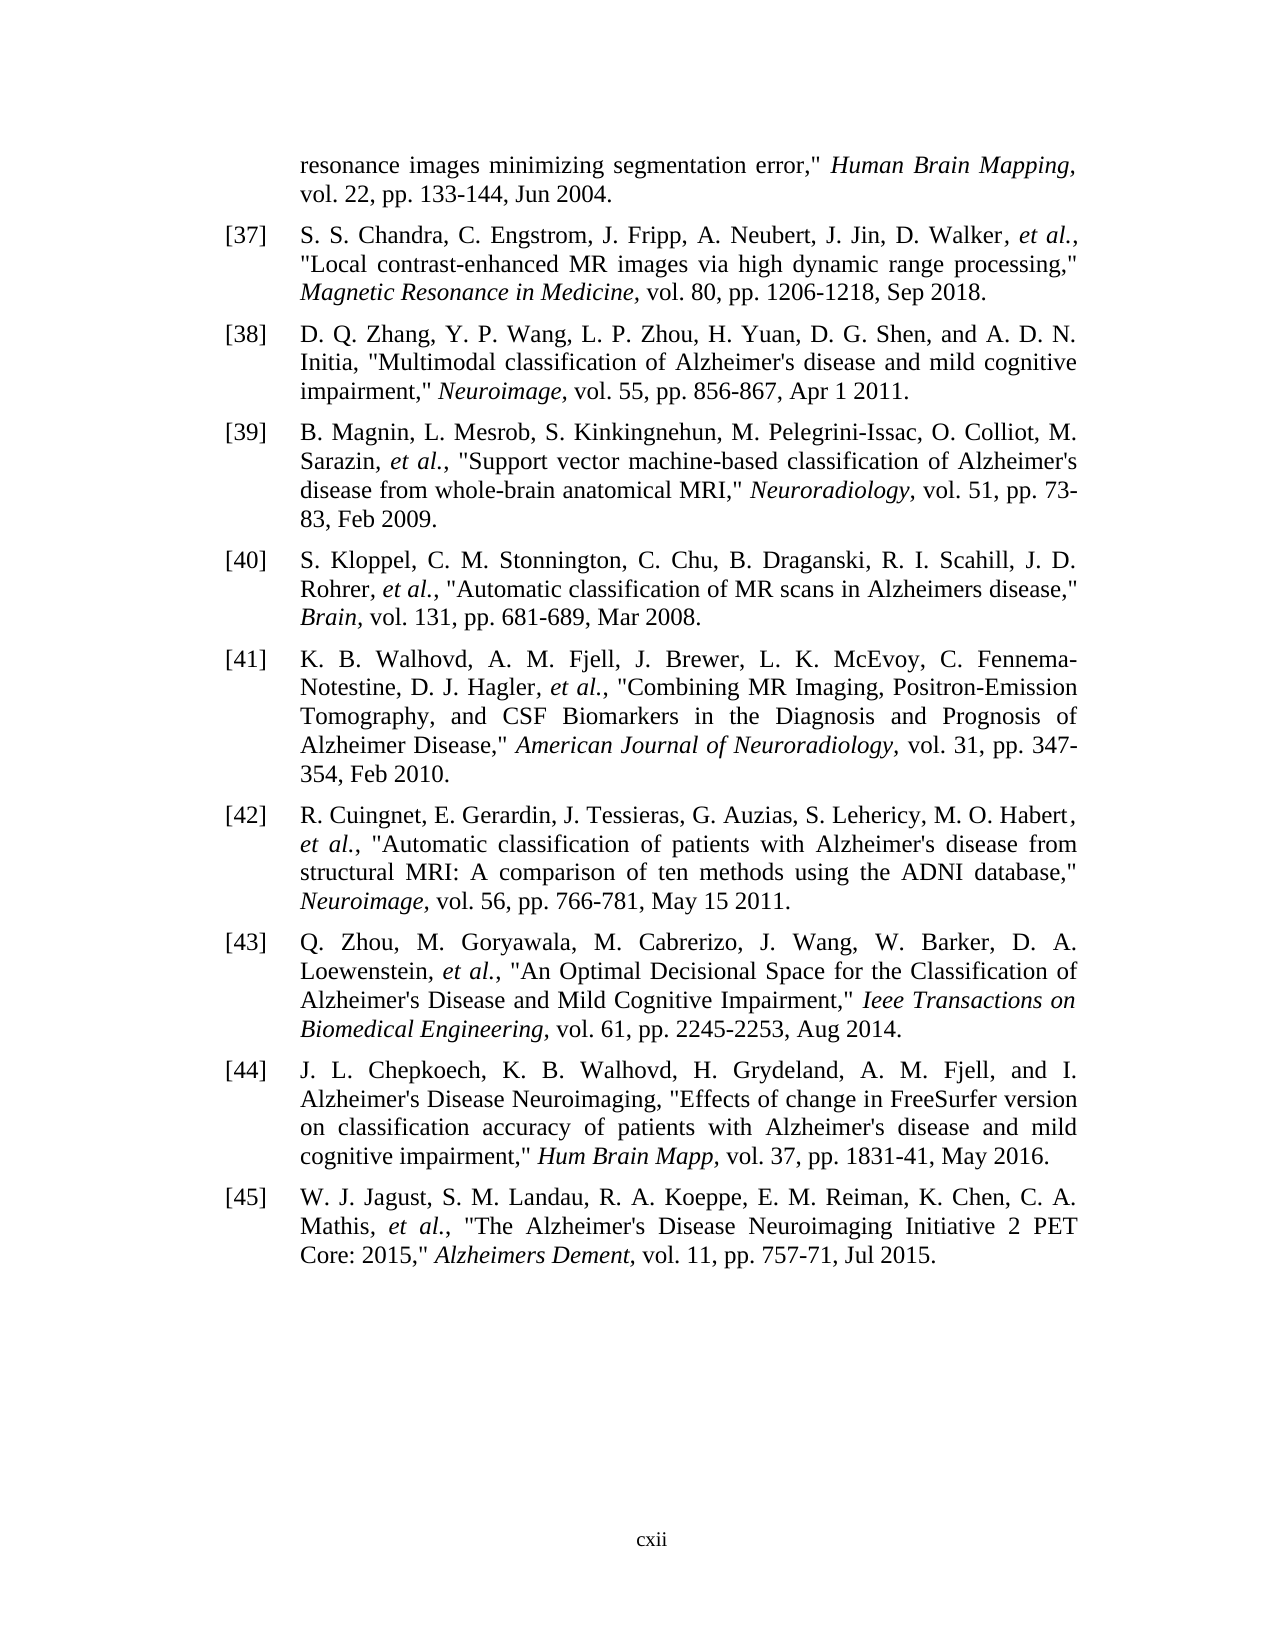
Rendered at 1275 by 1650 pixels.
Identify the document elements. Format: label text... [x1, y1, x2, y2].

text [42] R. Cuingnet, E. Gerardin, J. Tessieras, G. Auzias, S. Lehericy, M. O. Habert, et al., "Automatic classification of patients with Alzheimer's disease from structural MRI: A comparison of ten methods using the ADNI database," Neuroimage, vol. 56, pp. 766-781, May 15 2011. [225, 800, 1078, 915]
text [39] B. Magnin, L. Mesrob, S. Kinkingnehun, M. Pelegrini-Issac, O. Colliot, M. Sarazin, et al., "Support vector machine-based classification of Alzheimer's disease from whole-brain anatomical MRI," Neuroradiology, vol. 51, pp. 73-83, Feb 2009. [225, 417, 1078, 532]
text [38] D. Q. Zhang, Y. P. Wang, L. P. Zhou, H. Yuan, D. G. Shen, and A. D. N. Initia, "Multimodal classification of Alzheimer's disease and mild cognitive impairment," Neuroimage, vol. 55, pp. 856-867, Apr 1 2011. [225, 319, 1078, 405]
text [43] Q. Zhou, M. Goryawala, M. Cabrerizo, J. Wang, W. Barker, D. A. Loewenstein, et al., "An Optimal Decisional Space for the Classification of Alzheimer's Disease and Mild Cognitive Impairment," Ieee Transactions on Biomedical Engineering, vol. 61, pp. 2245-2253, Aug 2014. [225, 927, 1078, 1042]
text [44] J. L. Chepkoech, K. B. Walhovd, H. Grydeland, A. M. Fjell, and I. Alzheimer's Disease Neuroimaging, "Effects of change in FreeSurfer version on classification accuracy of patients with Alzheimer's disease and mild cognitive impairment," Hum Brain Mapp, vol. 37, pp. 1831-41, May 2016. [225, 1055, 1078, 1170]
text [45] W. J. Jagust, S. M. Landau, R. A. Koeppe, E. M. Reiman, K. Chen, C. A. Mathis, et al., "The Alzheimer's Disease Neuroimaging Initiative 2 PET Core: 2015," Alzheimers Dement, vol. 11, pp. 757-71, Jul 2015. [225, 1182, 1078, 1269]
text [41] K. B. Walhovd, A. M. Fjell, J. Brewer, L. K. McEvoy, C. Fennema-Notestine, D. J. Hagler, et al., "Combining MR Imaging, Positron-Emission Tomography, and CSF Biomarkers in the Diagnosis and Prognosis of Alzheimer Disease," American Journal of Neuroradiology, vol. 31, pp. 347-354, Feb 2010. [225, 644, 1078, 787]
text [40] S. Kloppel, C. M. Stonnington, C. Chu, B. Draganski, R. I. Scahill, J. D. Rohrer, et al., "Automatic classification of MR scans in Alzheimers disease," Brain, vol. 131, pp. 681-689, Mar 2008. [225, 545, 1078, 631]
text [37] S. S. Chandra, C. Engstrom, J. Fripp, A. Neubert, J. Jin, D. Walker, et al., "Local contrast-enhanced MR images via high dynamic range processing," Magnetic Resonance in Medicine, vol. 80, pp. 1206-1218, Sep 2018. [225, 220, 1078, 306]
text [225, 150, 1078, 207]
